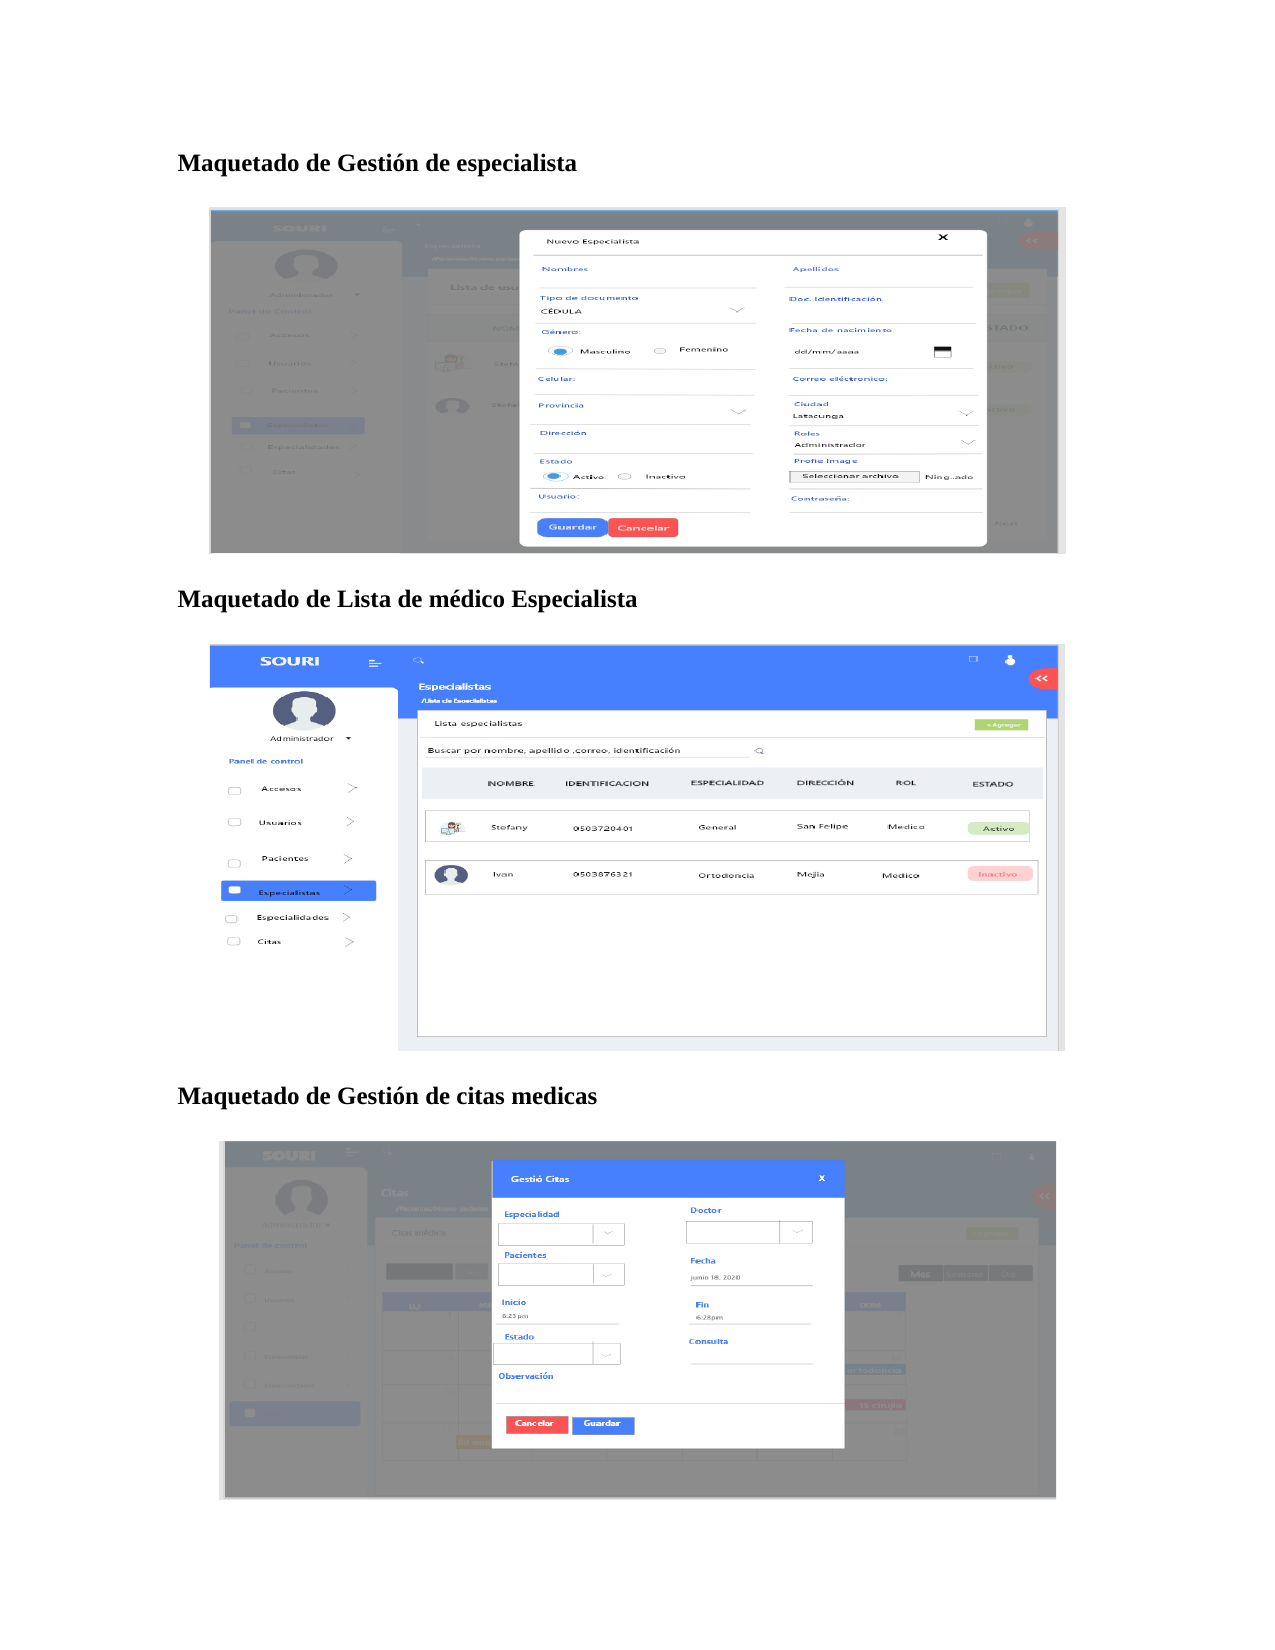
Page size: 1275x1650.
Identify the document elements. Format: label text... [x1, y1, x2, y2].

text Maquetado de Lista de médico Especialista [177, 584, 1098, 613]
text Maquetado de Gestión de especialista [177, 148, 1098, 176]
picture [209, 207, 1066, 554]
picture [218, 1141, 1057, 1500]
picture [209, 644, 1066, 1051]
text Maquetado de Gestión de citas medicas [177, 1081, 1098, 1110]
